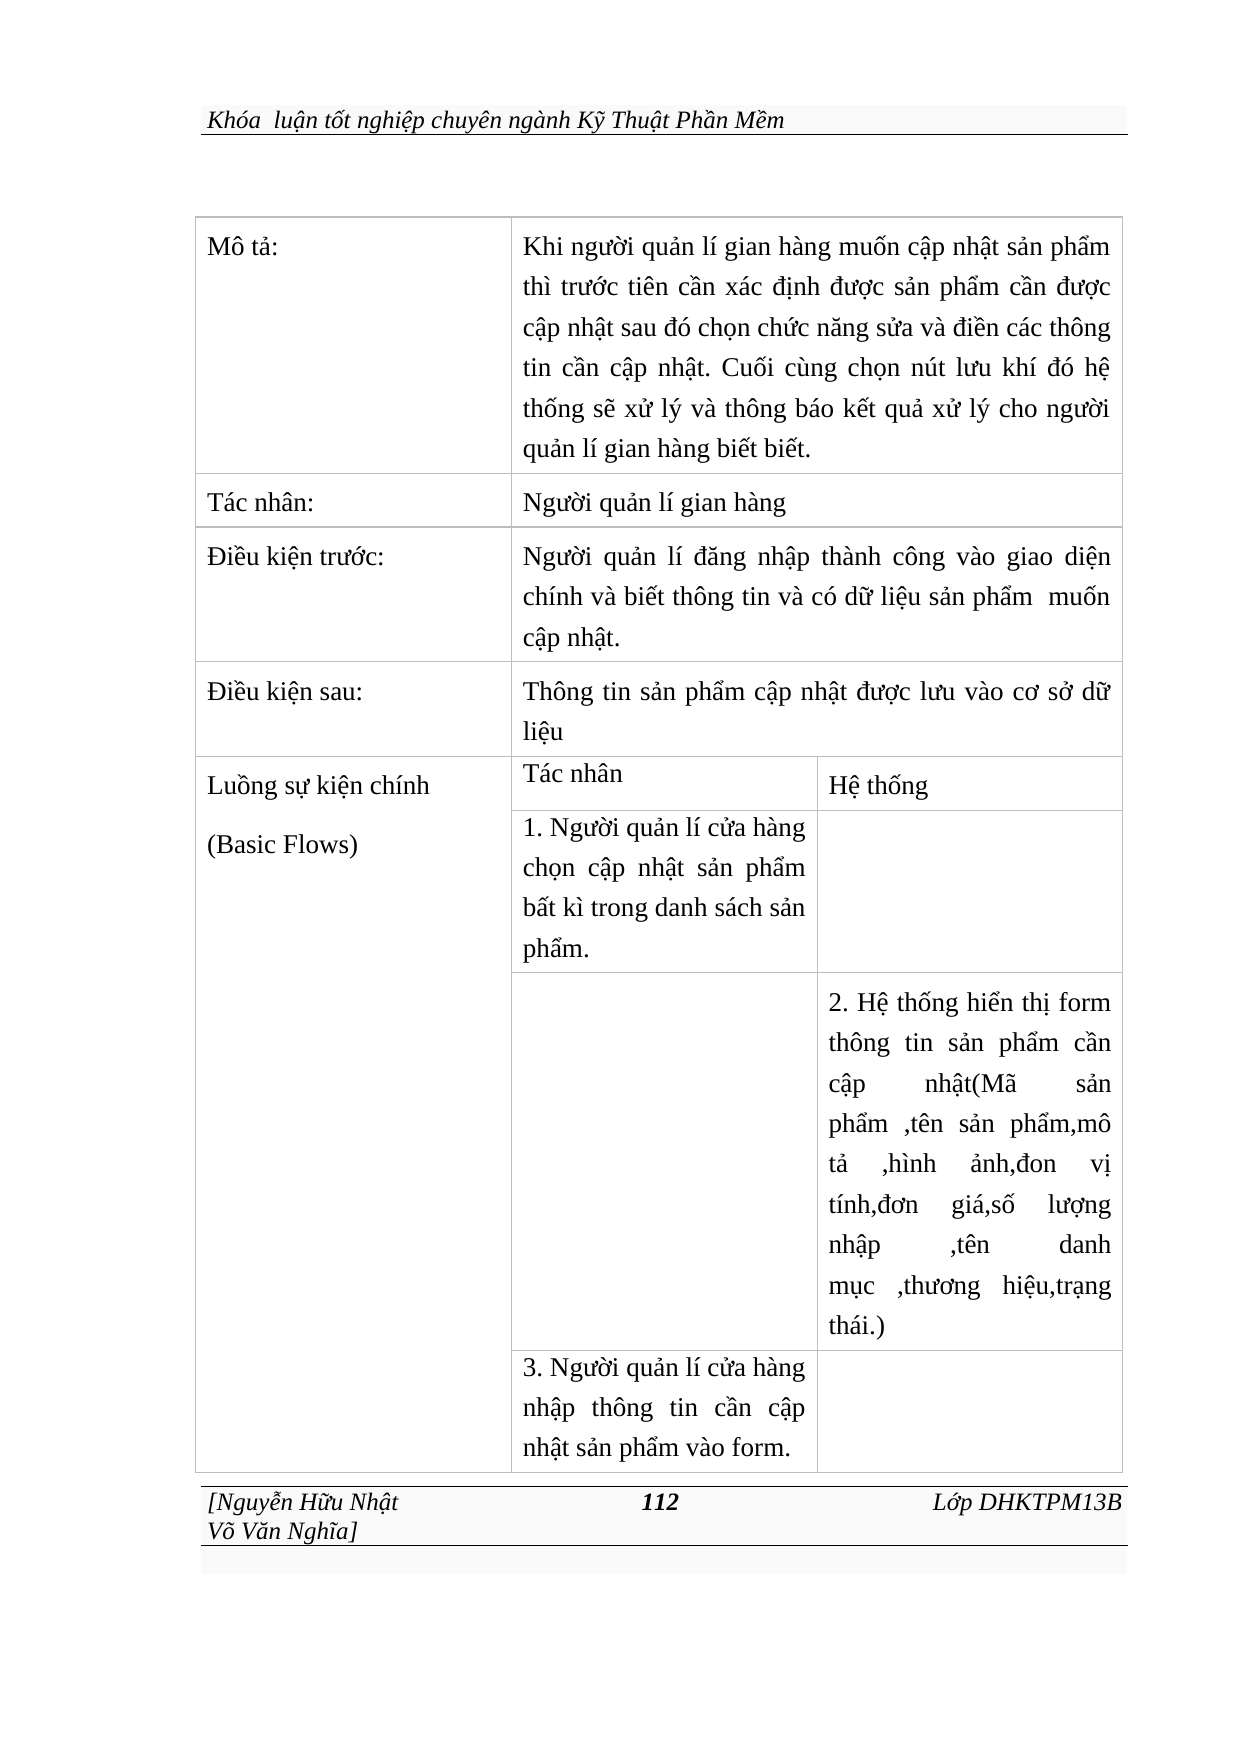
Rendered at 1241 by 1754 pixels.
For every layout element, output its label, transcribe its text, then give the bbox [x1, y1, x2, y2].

table_cell Hệ thống [818, 757, 1122, 809]
table_cell Tác nhân [512, 757, 817, 809]
table_cell 3. Người quản lí cửa hàng nhập thông tin cần cập nhật sản phẩm vào form. [512, 1351, 817, 1472]
table_cell Người quản lí đăng nhập thành công vào giao diện chính và biết thông tin và có dữ liệu sản phẩm muốn cập nhật. [512, 528, 1122, 661]
table_cell Luồng sự kiện chính (Basic Flows) [196, 757, 511, 1472]
table_cell Người quản lí gian hàng [512, 474, 1122, 526]
table_cell [818, 1351, 1122, 1472]
table_cell [818, 811, 1122, 972]
table_cell Điều kiện sau: [196, 662, 511, 756]
table_cell 1. Người quản lí cửa hàng chọn cập nhật sản phẩm bất kì trong danh sách sản phẩm. [512, 811, 817, 972]
table_cell Mô tả: [196, 218, 511, 472]
table_cell Khi người quản lí gian hàng muốn cập nhật sản phẩm thì trước tiên cần xác định được sản phẩm cần được cập nhật sau đó chọn chức năng sửa và điền các thông tin cần cập nhật. Cuối cùng chọn nút lưu khí đó hệ thống sẽ xử lý và thông báo kết quả xử lý cho người quản lí gian hàng biết biết. [512, 218, 1122, 472]
table_cell [512, 973, 817, 1349]
table_cell Thông tin sản phẩm cập nhật được lưu vào cơ sở dữ liệu [512, 662, 1122, 756]
table_cell Điều kiện trước: [196, 528, 511, 661]
table_cell Tác nhân: [196, 474, 511, 526]
table_cell 2. Hệ thống hiển thị form thông tin sản phẩm cần cập nhật(Mã sản phẩm ,tên sản phẩm,mô tả ,hình ảnh,đon vị tính,đơn giá,số lượng nhập ,tên danh mục ,thương hiệu,trạng thái.) [818, 973, 1122, 1349]
